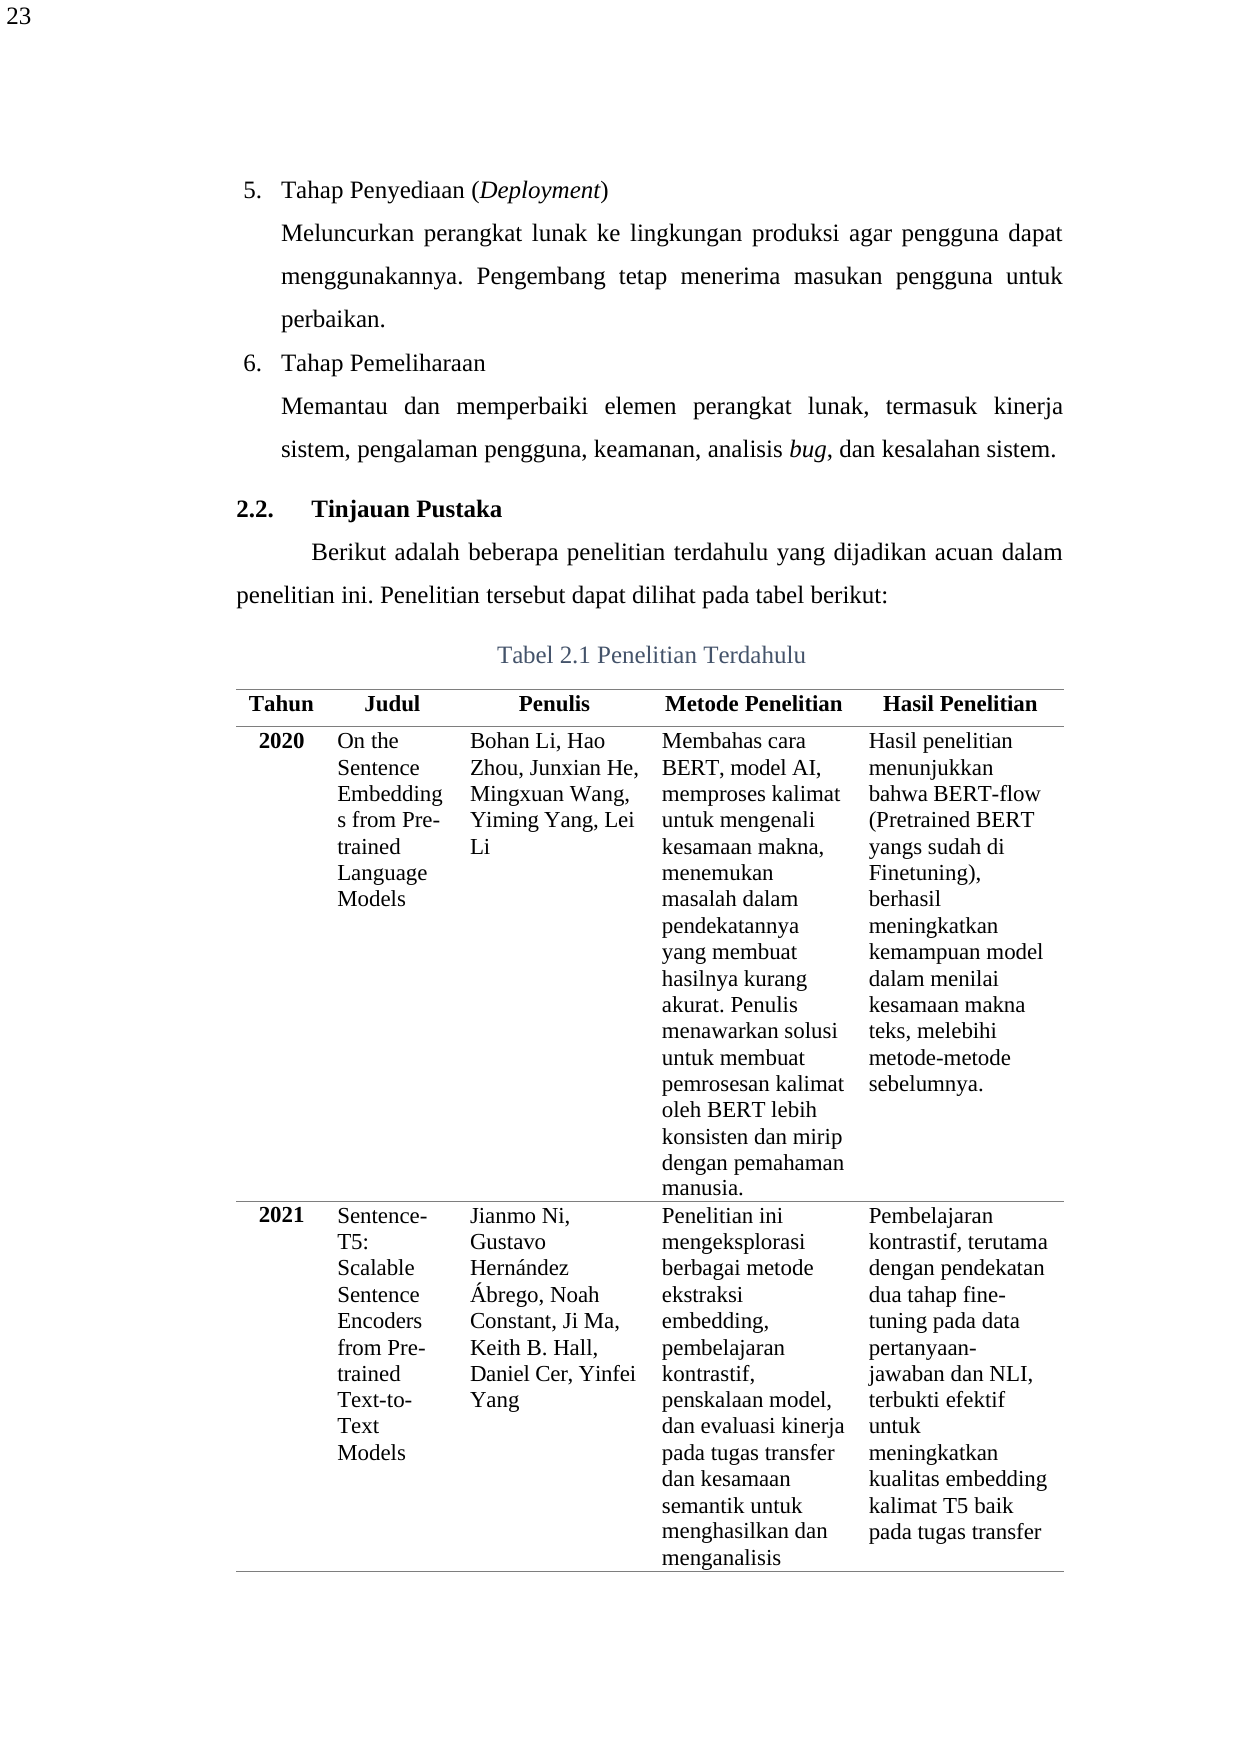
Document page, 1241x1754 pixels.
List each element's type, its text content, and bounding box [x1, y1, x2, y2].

text Memantau dan memperbaiki elemen perangkat lunak, termasuk kinerja sistem, pengalaman pengguna, keamanan, analisis bug, dan kesalahan sistem. [281, 391, 1063, 463]
text Meluncurkan perangkat lunak ke lingkungan produksi agar pengguna dapat menggunakannya. Pengembang tetap menerima masukan pengguna untuk perbaikan. [281, 218, 1063, 333]
table_cell Bohan Li, Hao Zhou, Junxian He, Mingxuan Wang, Yiming Yang, Lei Li [456, 727, 650, 1201]
text Berikut adalah beberapa penelitian terdahulu yang dijadikan acuan dalam penelitian ini. Penelitian tersebut dapat dilihat pada tabel berikut: [236, 537, 1063, 609]
table_header Penulis [456, 690, 650, 726]
table_header Tahun [236, 690, 325, 726]
table_cell Pembelajaran kontrastif, terutama dengan pendekatan dua tahap fine- tuning pada data pertanyaan- jawaban dan NLI, terbukti efektif untuk meningkatkan kualitas embedding kalimat T5 baik pada tugas transfer [857, 1202, 1064, 1571]
subtitle Tinjauan Pustaka [236, 494, 1240, 523]
table_cell 2020 [236, 727, 325, 1201]
table_header Hasil Penelitian [857, 690, 1064, 726]
table_cell Penelitian ini mengeksplorasi berbagai metode ekstraksi embedding, pembelajaran kontrastif, penskalaan model, dan evaluasi kinerja pada tugas transfer dan kesamaan semantik untuk menghasilkan dan menganalisis [650, 1202, 857, 1571]
table_cell 2021 [236, 1202, 325, 1571]
text Tabel 2.1 Penelitian Terdahulu [497, 640, 1240, 669]
table_cell Membahas cara BERT, model AI, memproses kalimat untuk mengenali kesamaan makna, menemukan masalah dalam pendekatannya yang membuat hasilnya kurang akurat. Penulis menawarkan solusi untuk membuat pemrosesan kalimat oleh BERT lebih konsisten dan mirip dengan pemahaman manusia. [650, 727, 857, 1201]
list Tahap Penyediaan (Deployment) [243, 175, 1240, 204]
table_cell Sentence- T5: Scalable Sentence Encoders from Pre- trained Text-to- Text Models [325, 1202, 456, 1571]
table_cell Jianmo Ni, Gustavo Hernández Ábrego, Noah Constant, Ji Ma, Keith B. Hall, Daniel Cer, Yinfei Yang [456, 1202, 650, 1571]
table_header Metode Penelitian [650, 690, 857, 726]
table_header Judul [325, 690, 456, 726]
table_cell On the Sentence Embedding s from Pre- trained Language Models [325, 727, 456, 1201]
table_cell Hasil penelitian menunjukkan bahwa BERT-flow (Pretrained BERT yangs sudah di Finetuning), berhasil meningkatkan kemampuan model dalam menilai kesamaan makna teks, melebihi metode-metode sebelumnya. [857, 727, 1064, 1201]
list Tahap Pemeliharaan [243, 348, 1240, 377]
